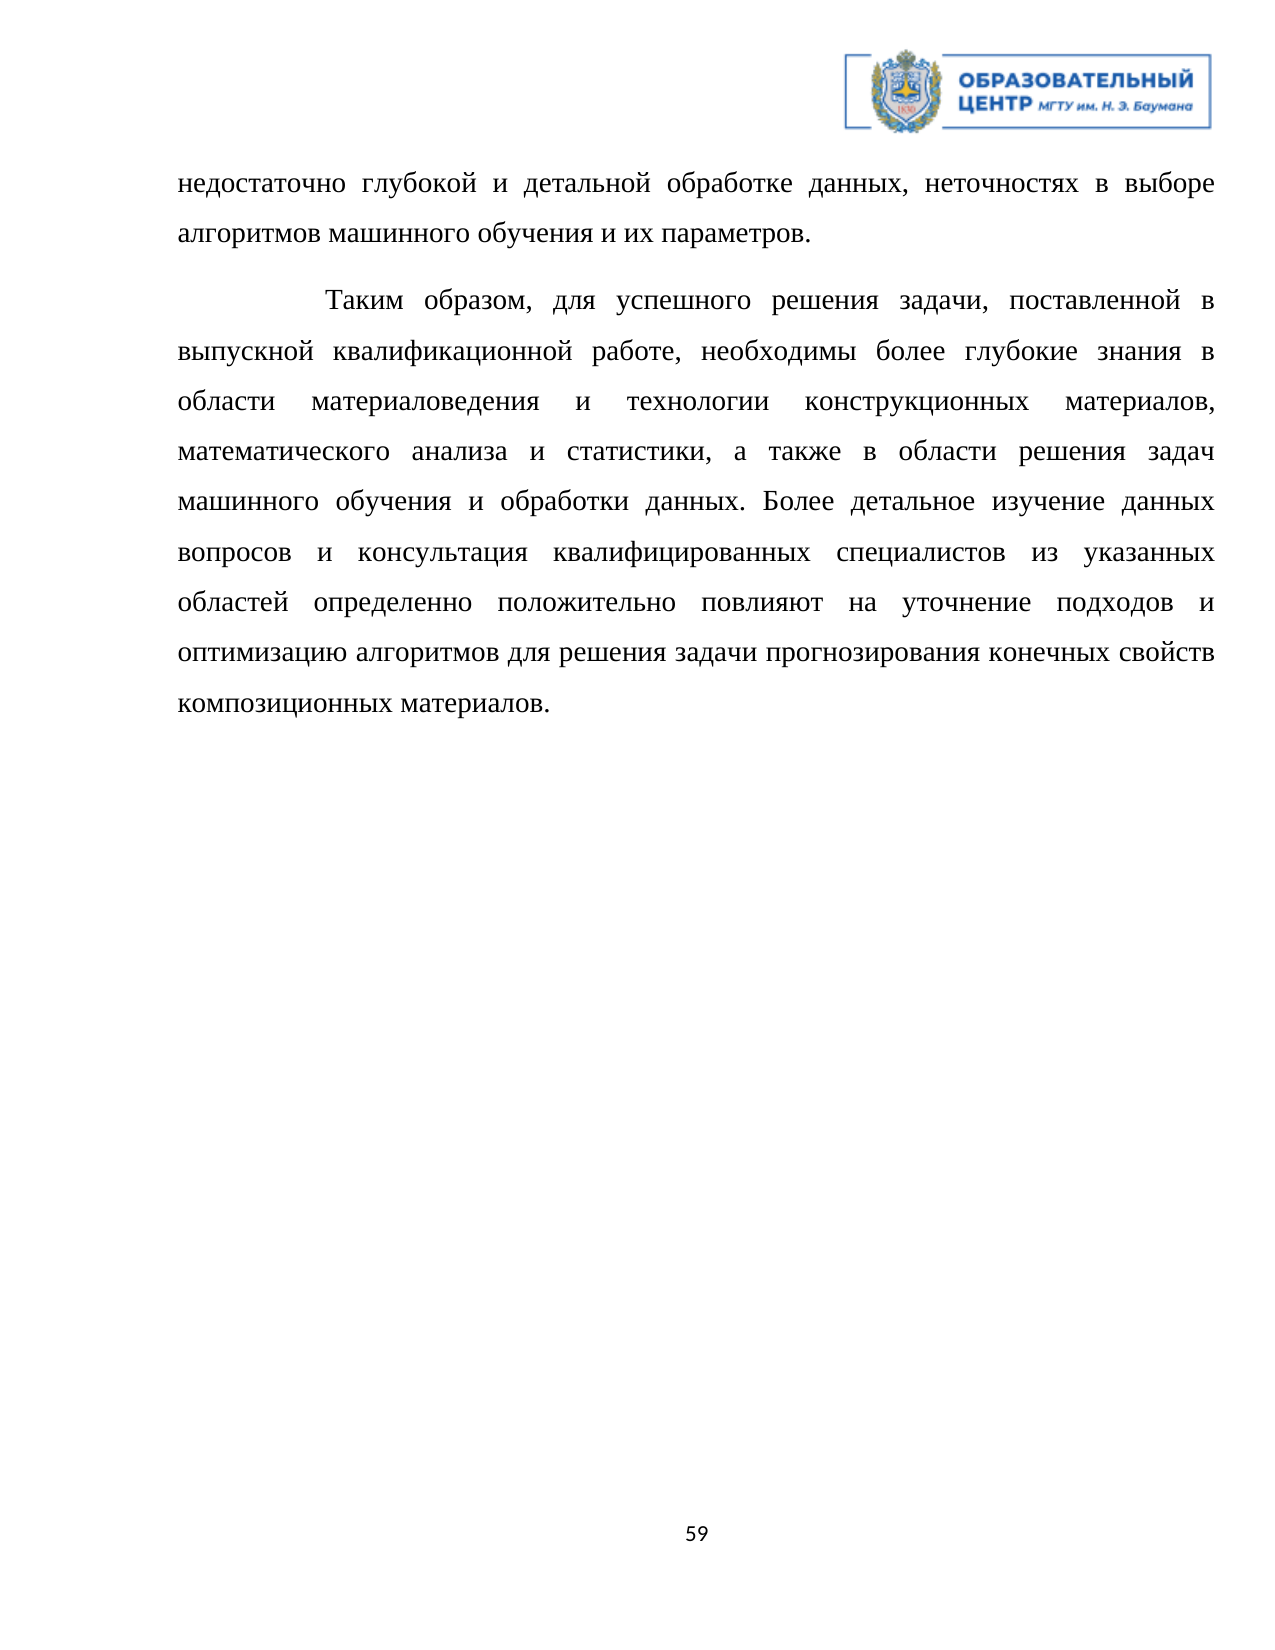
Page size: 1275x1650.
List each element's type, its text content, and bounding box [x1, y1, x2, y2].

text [177, 118, 1216, 249]
text Таким образом, для успешного решения задачи, поставленной в выпускной квалификационной работе, необходимы более глубокие знания в области материаловедения и технологии конструкционных материалов, математического анализа и статистики, а также в области решения задач машинного обучения и обработки данных. Более детальное изучение данных вопросов и консультация квалифицированных специалистов из указанных областей определенно положительно повлияют на уточнение подходов и оптимизацию алгоритмов для решения задачи прогнозирования конечных свойств композиционных материалов. [177, 282, 1216, 718]
picture [814, 26, 1262, 149]
